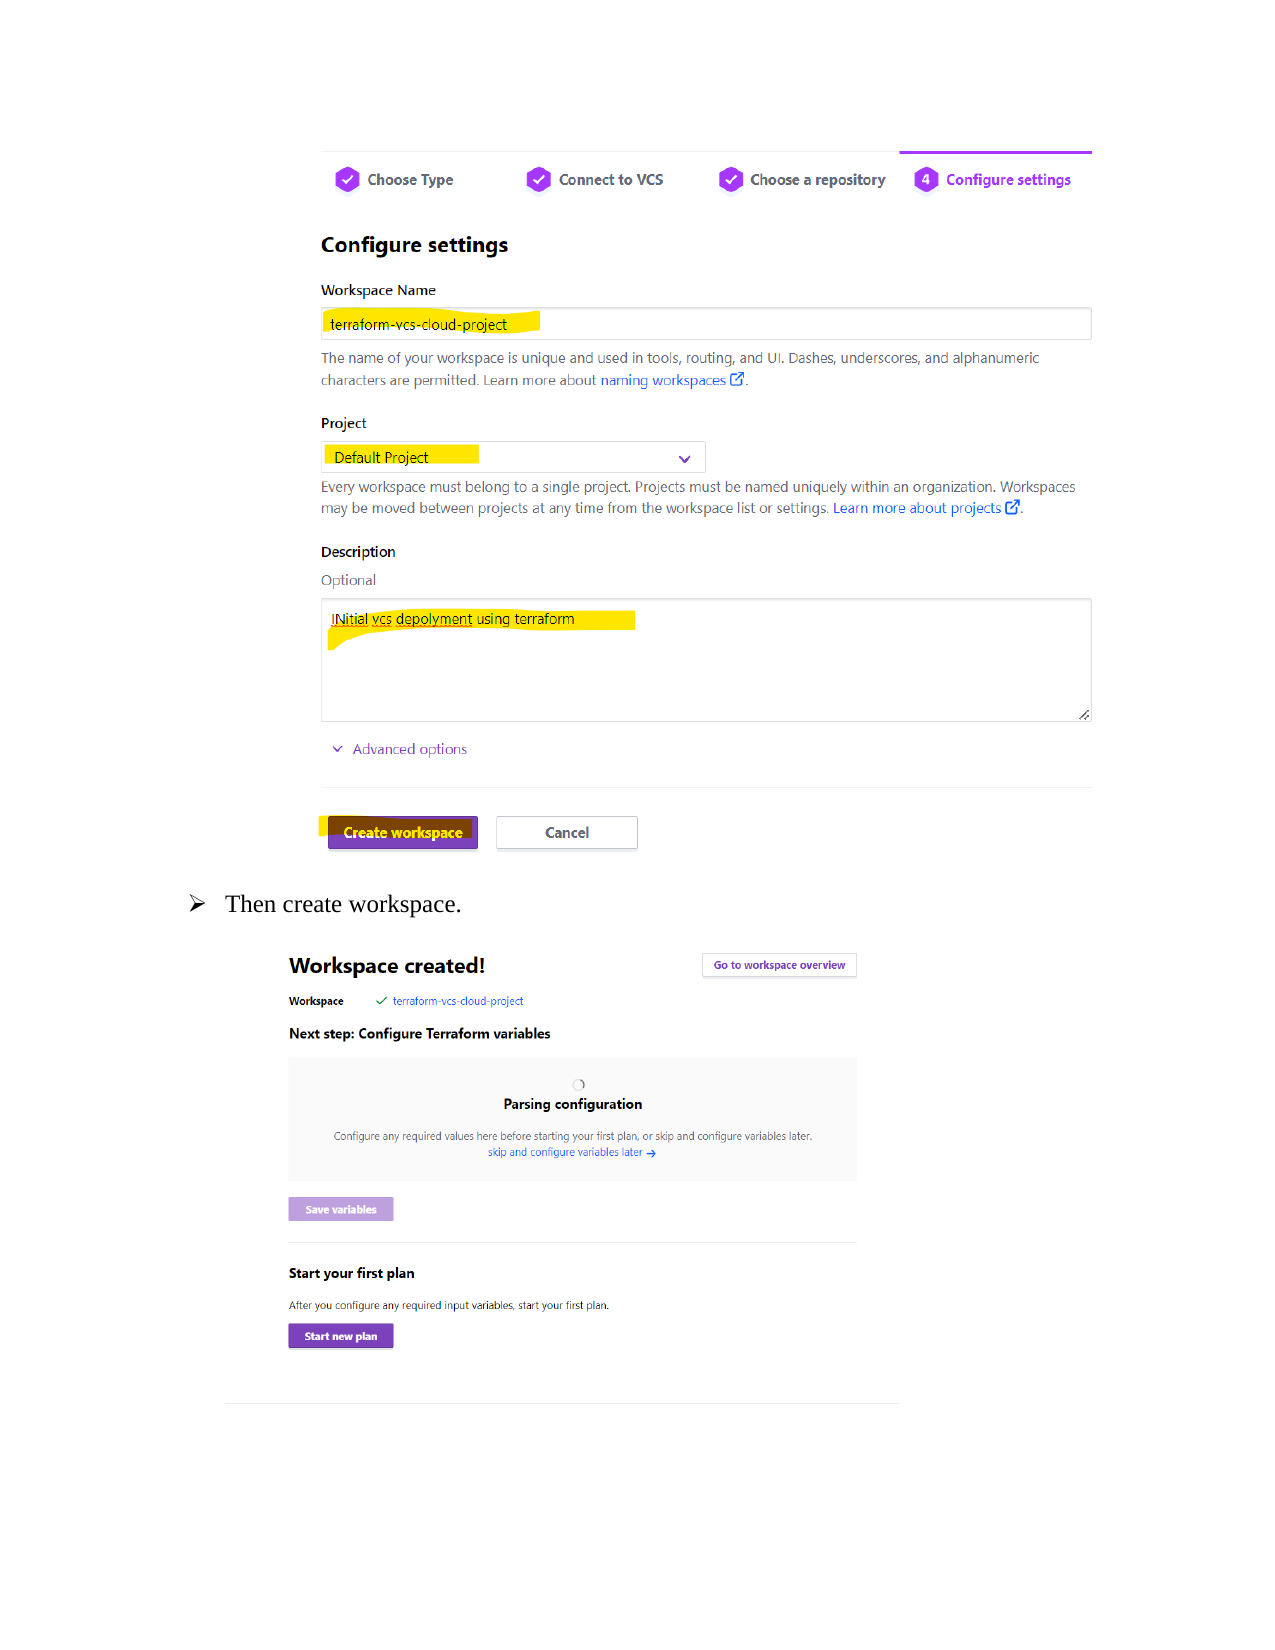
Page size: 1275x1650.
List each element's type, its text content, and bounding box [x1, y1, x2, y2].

list Then create workspace. [187, 889, 1125, 917]
picture [225, 150, 1200, 875]
picture [225, 931, 899, 1407]
